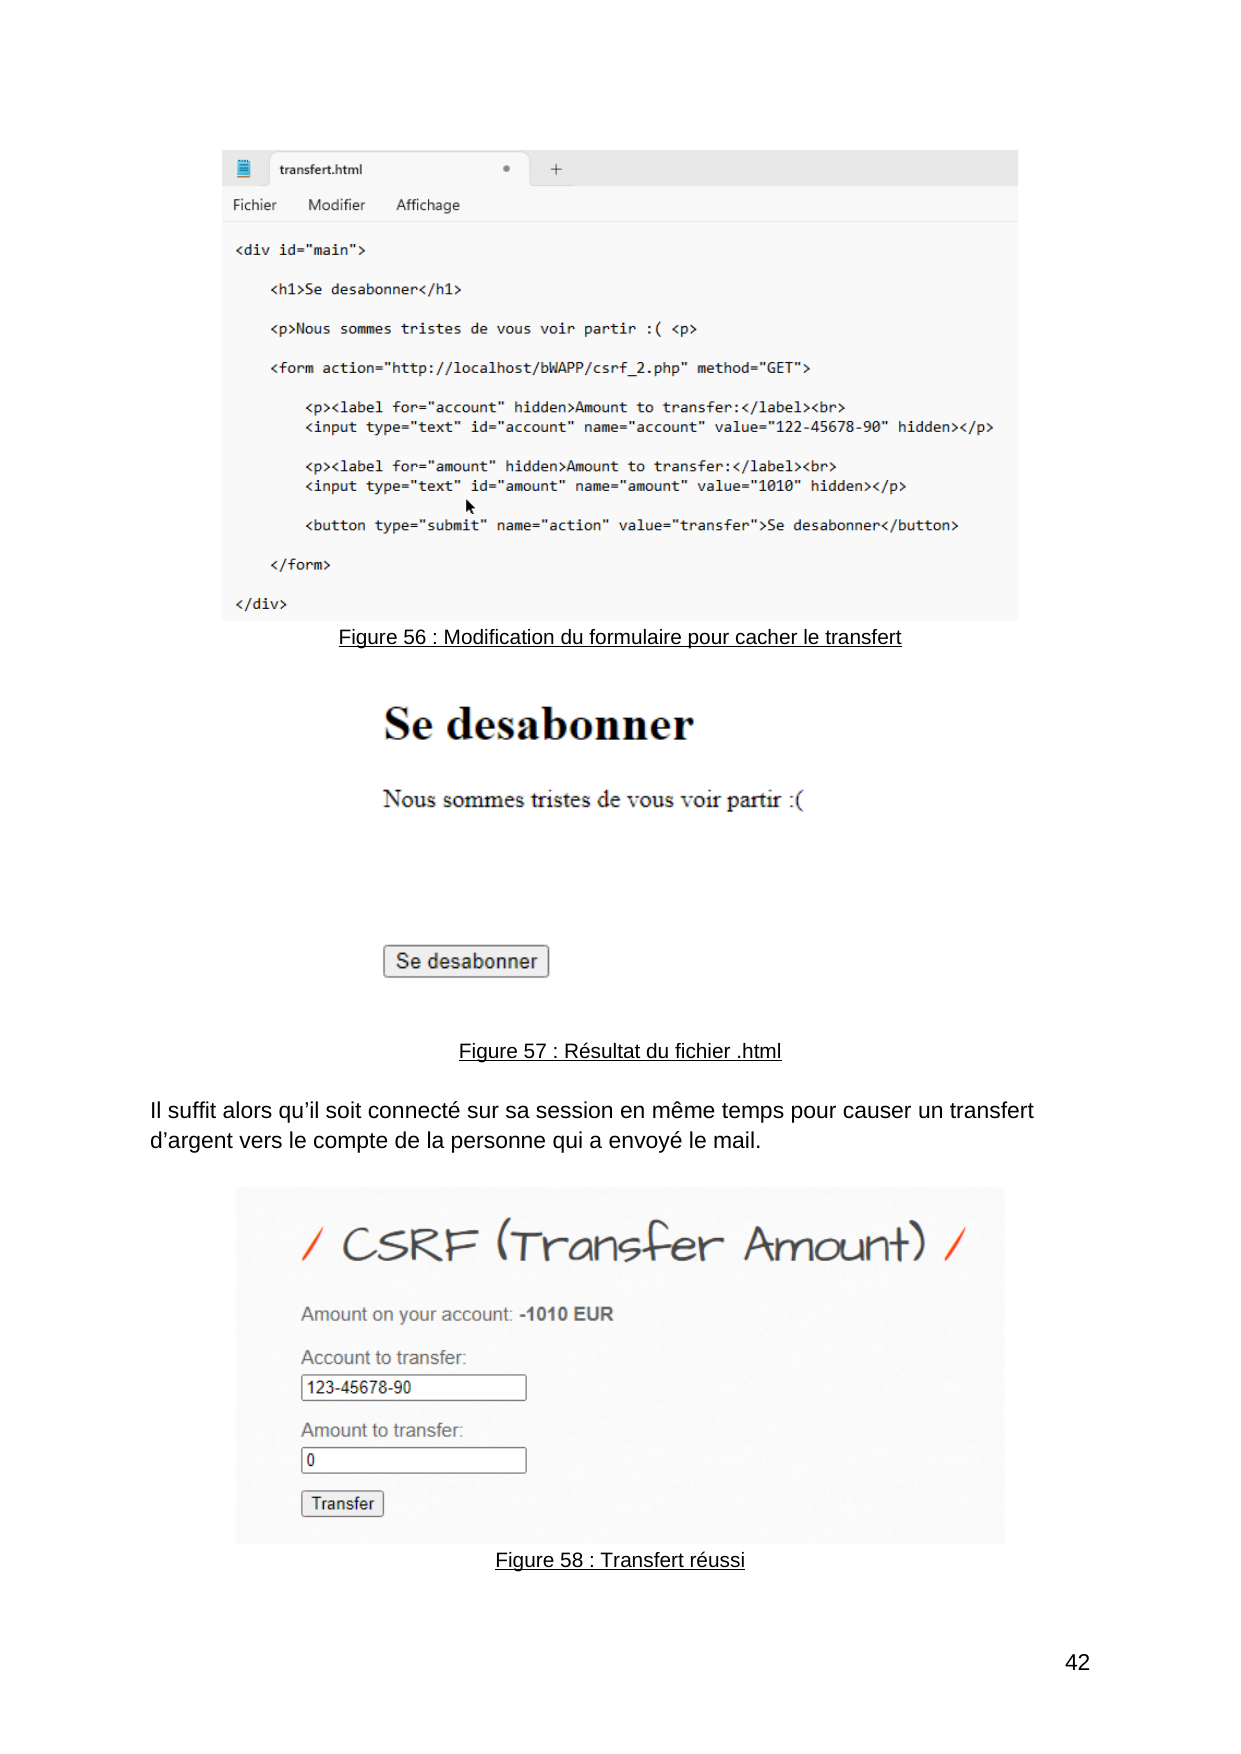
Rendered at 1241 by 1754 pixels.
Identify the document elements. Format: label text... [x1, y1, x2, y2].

text Figure 58 : Transfert réussi [150, 1548, 1090, 1572]
text Figure 56 : Modification du formulaire pour cacher le transfert [150, 624, 1090, 648]
picture [235, 1187, 1005, 1544]
text Figure 57 : Résultat du fichier .html [150, 1039, 1090, 1063]
picture [371, 682, 869, 1036]
text Il suffit alors qu’il soit connecté sur sa session en même temps pour causer un transfert d’argent vers le compte de la personne qui a envoyé le mail. [150, 1097, 1090, 1153]
picture [222, 150, 1019, 621]
